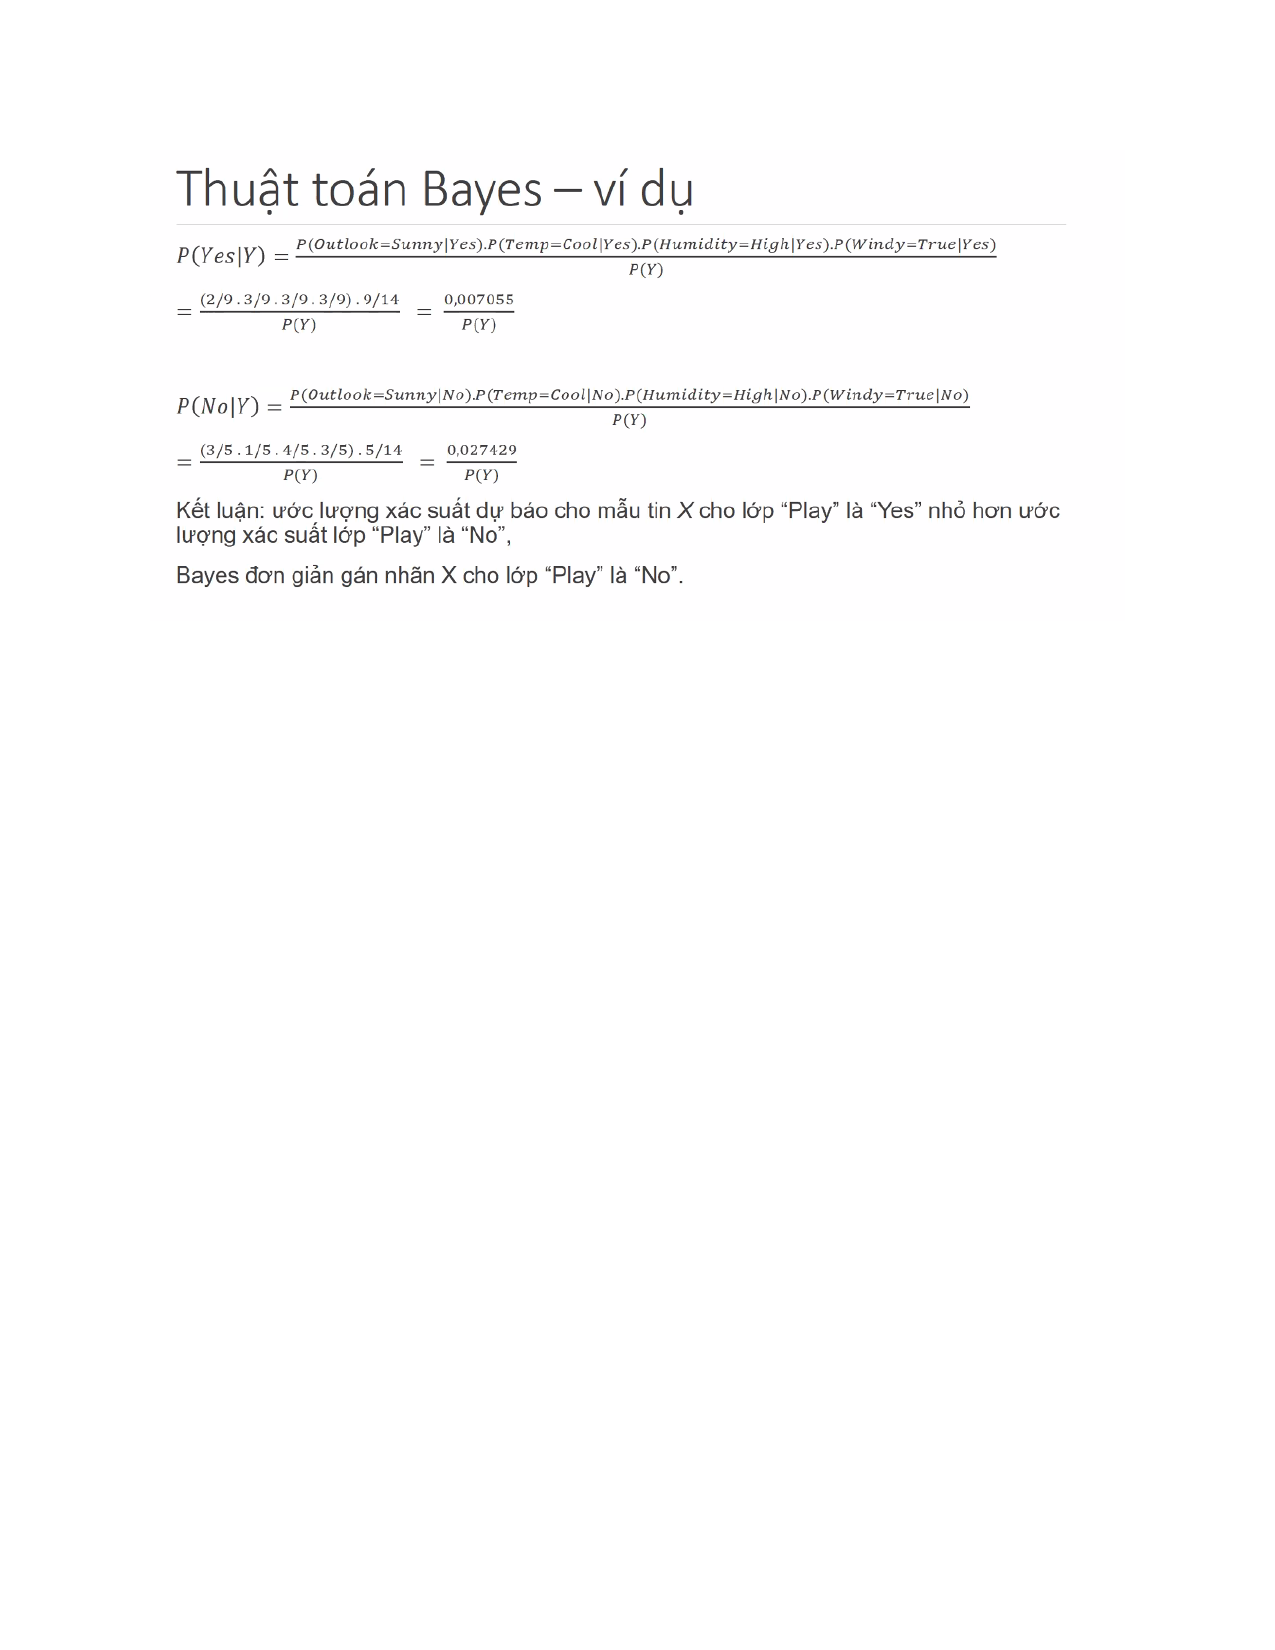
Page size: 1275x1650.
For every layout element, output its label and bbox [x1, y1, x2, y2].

picture [150, 150, 1125, 621]
